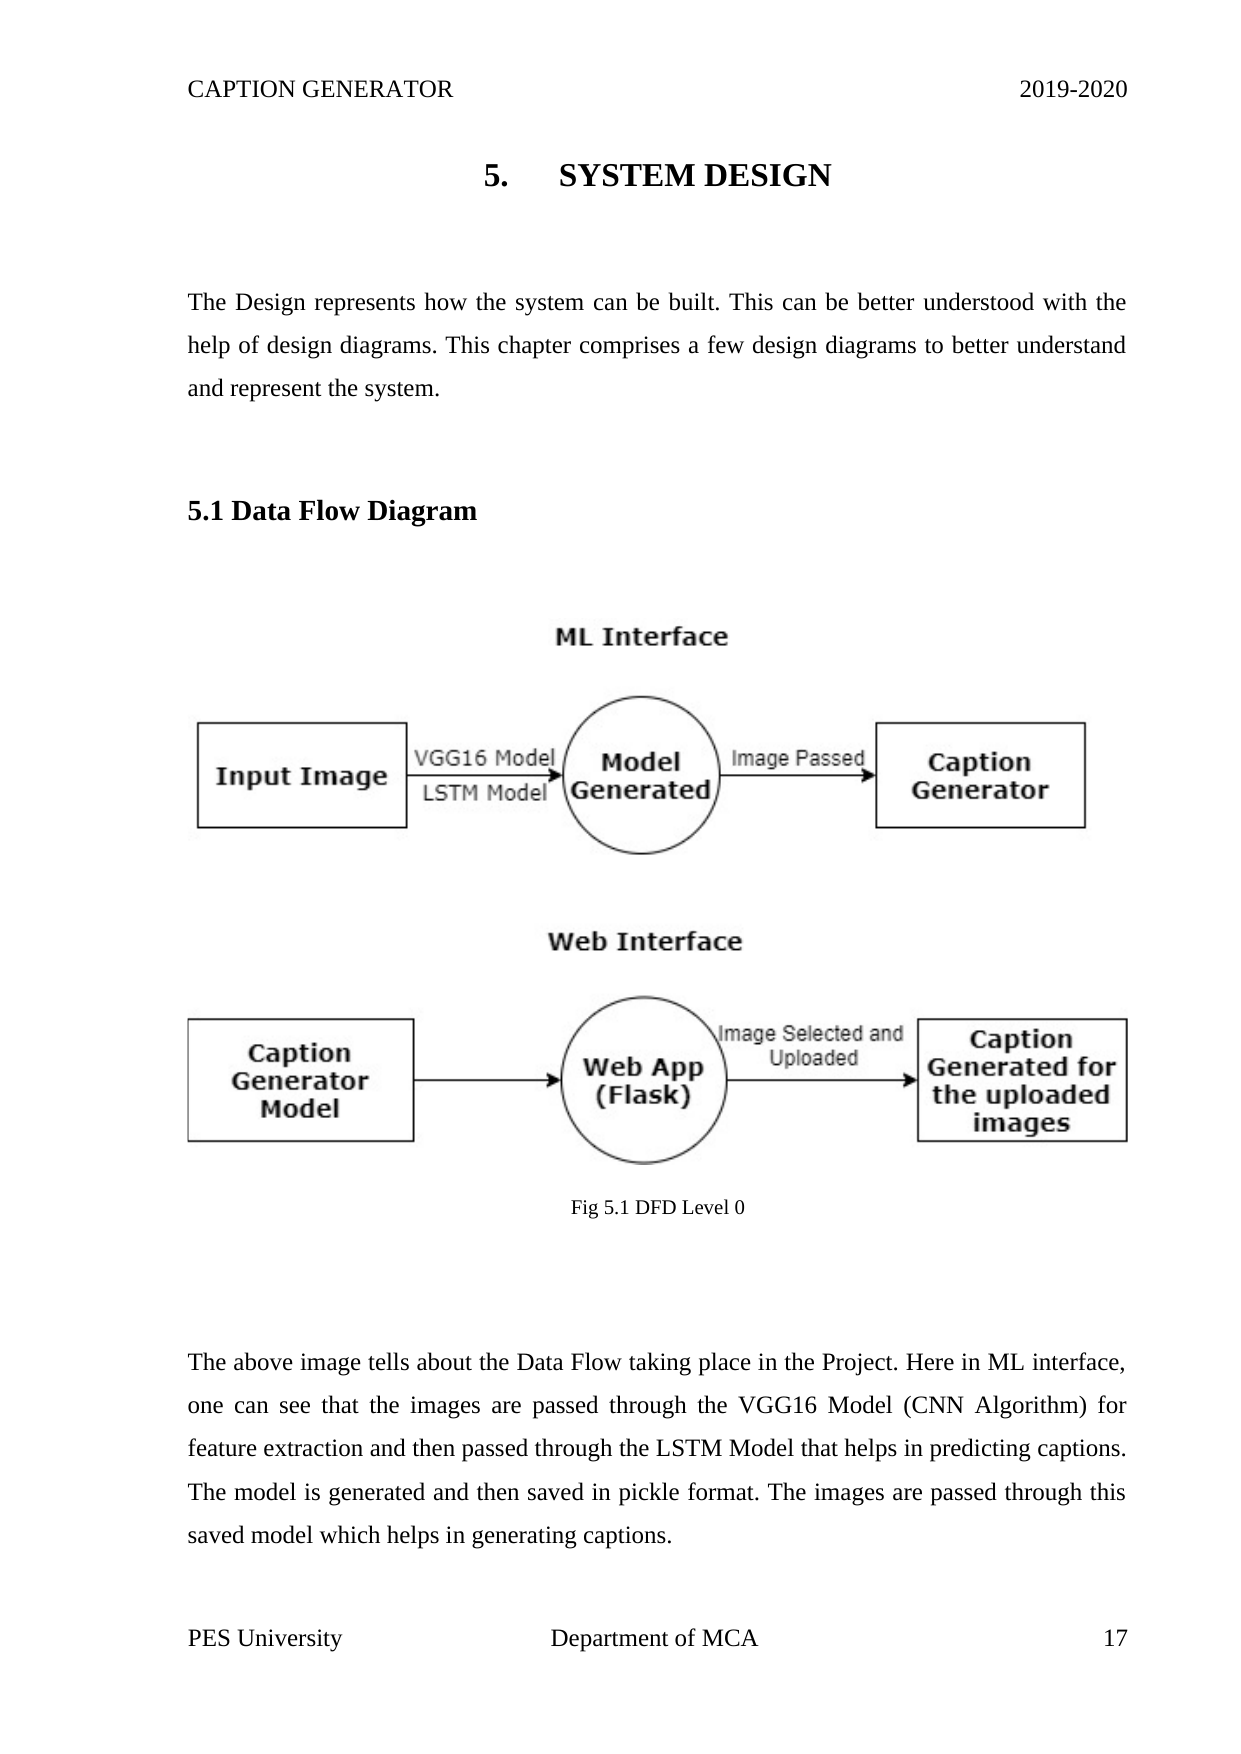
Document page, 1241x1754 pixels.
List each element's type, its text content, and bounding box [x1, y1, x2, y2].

text The Design represents how the system can be built. This can be better understood with the help of design diagrams. This chapter comprises a few design diagrams to better understand and represent the system. [187, 287, 1128, 402]
list SYSTEM DESIGN [187, 156, 1128, 194]
text 5.1 Data Flow Diagram [187, 493, 1128, 527]
text The above image tells about the Data Flow taking place in the Project. Here in ML interface, one can see that the images are passed through the VGG16 Model (CNN Algorithm) for feature extraction and then passed through the LSTM Model that helps in predicting captions. The model is generated and then saved in pickle format. The images are passed through this saved model which helps in generating captions. [187, 1347, 1128, 1548]
text Fig 5.1 DFD Level 0 [187, 1195, 1128, 1219]
picture [187, 618, 1128, 1165]
